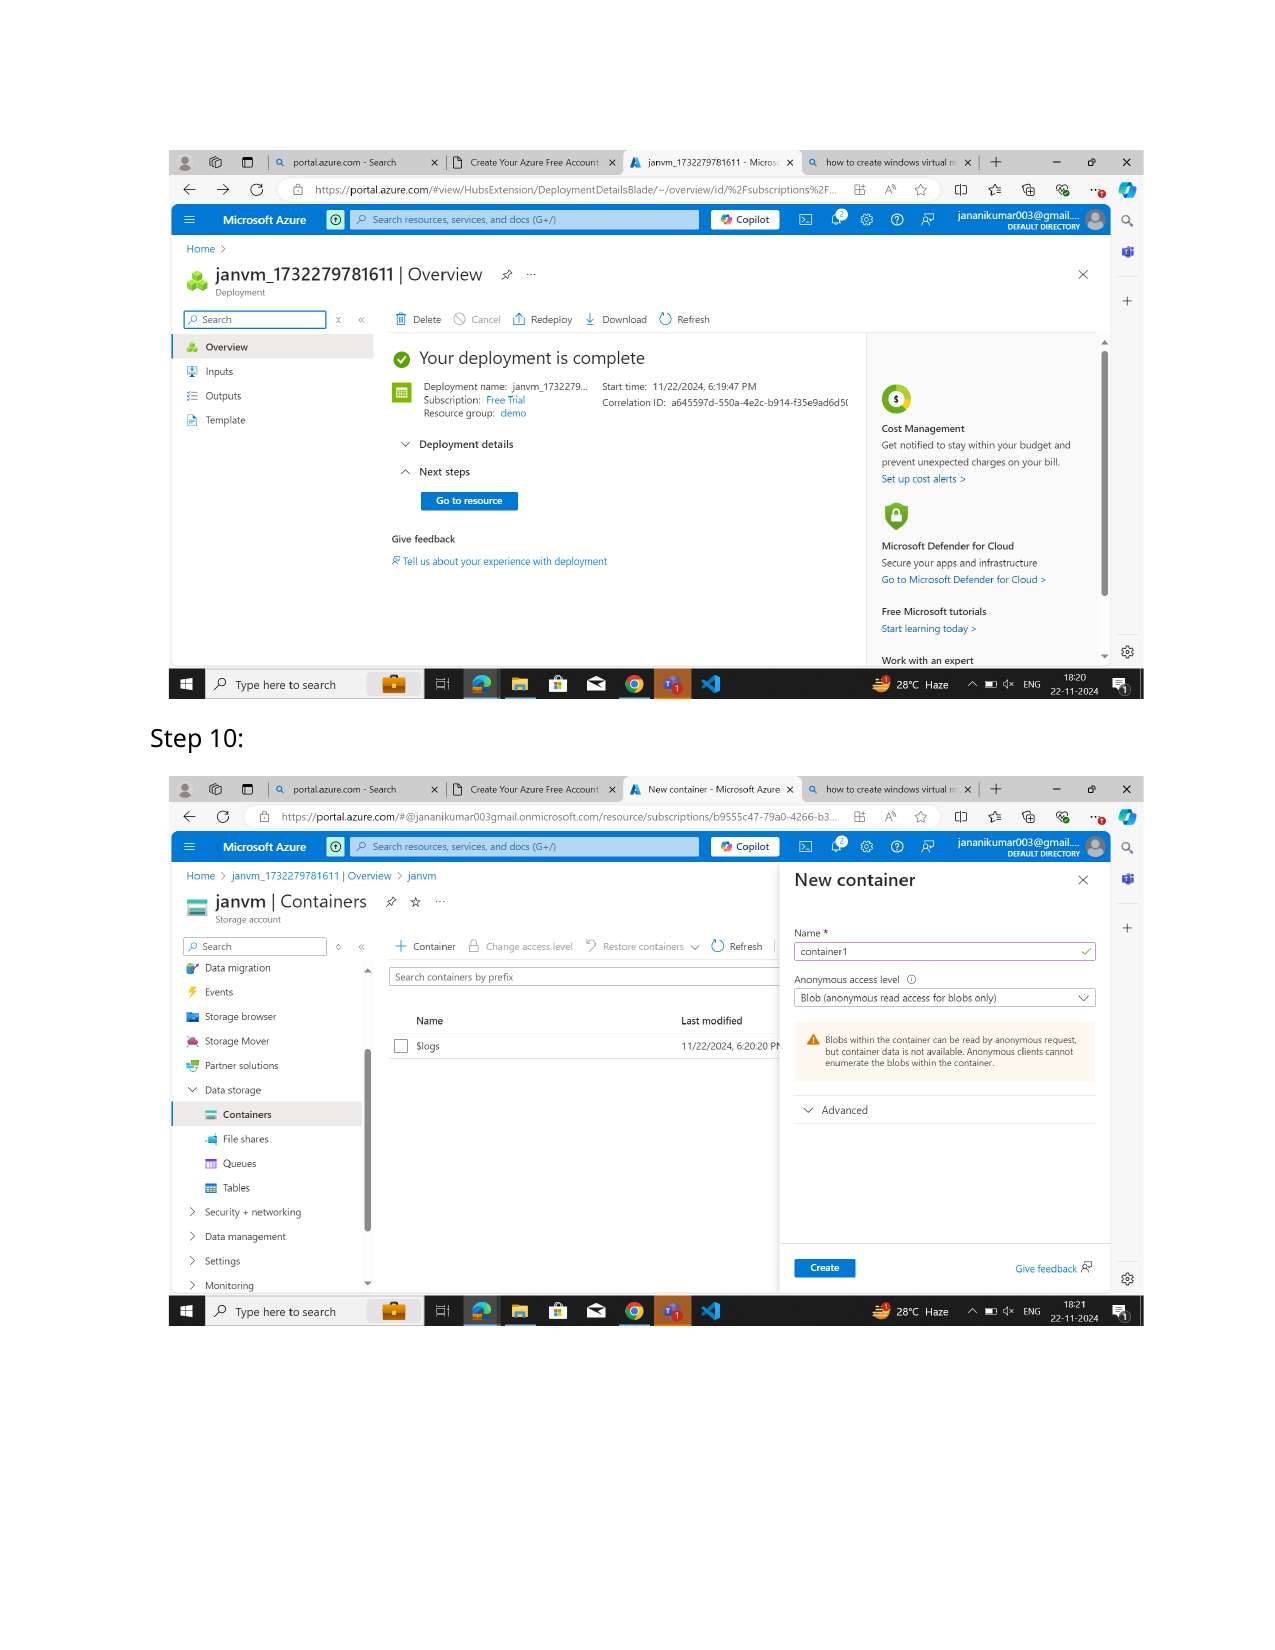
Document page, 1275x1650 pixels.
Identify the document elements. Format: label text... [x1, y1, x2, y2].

text Step 10: [150, 721, 1125, 754]
